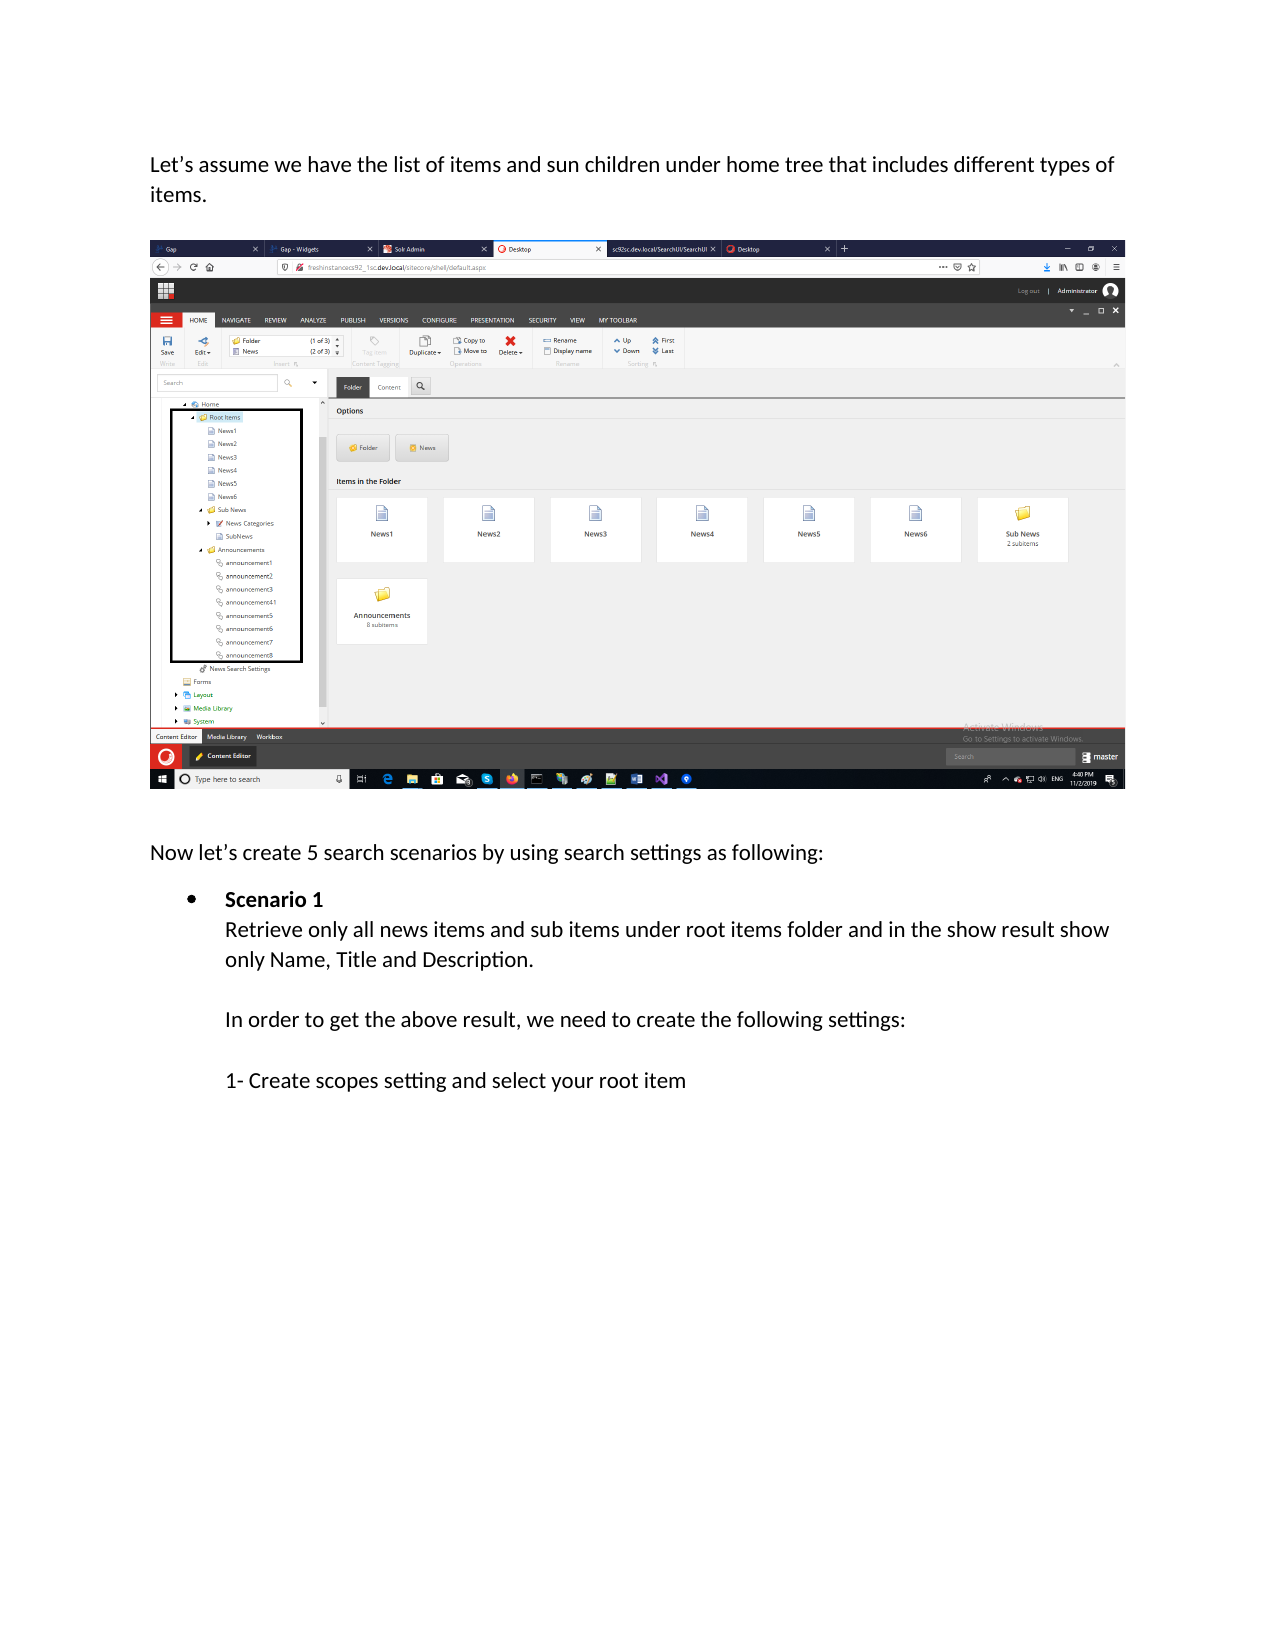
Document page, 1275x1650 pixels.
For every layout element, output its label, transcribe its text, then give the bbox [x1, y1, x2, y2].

list 1- Create scopes setting and select your root item [225, 1036, 1125, 1094]
list Scenario 1 [187, 885, 1125, 913]
text Let’s assume we have the list of items and sun children under home tree that includes different types of items. [150, 150, 1125, 240]
text Now let’s create 5 search scenarios by using search settings as following: [150, 808, 1125, 866]
list In order to get the above result, we need to create the following settings: [225, 1006, 1125, 1034]
picture [150, 240, 1125, 789]
list Retrieve only all news items and sub items under root items folder and in the show result show only Name, Title and Description. [225, 915, 1125, 973]
